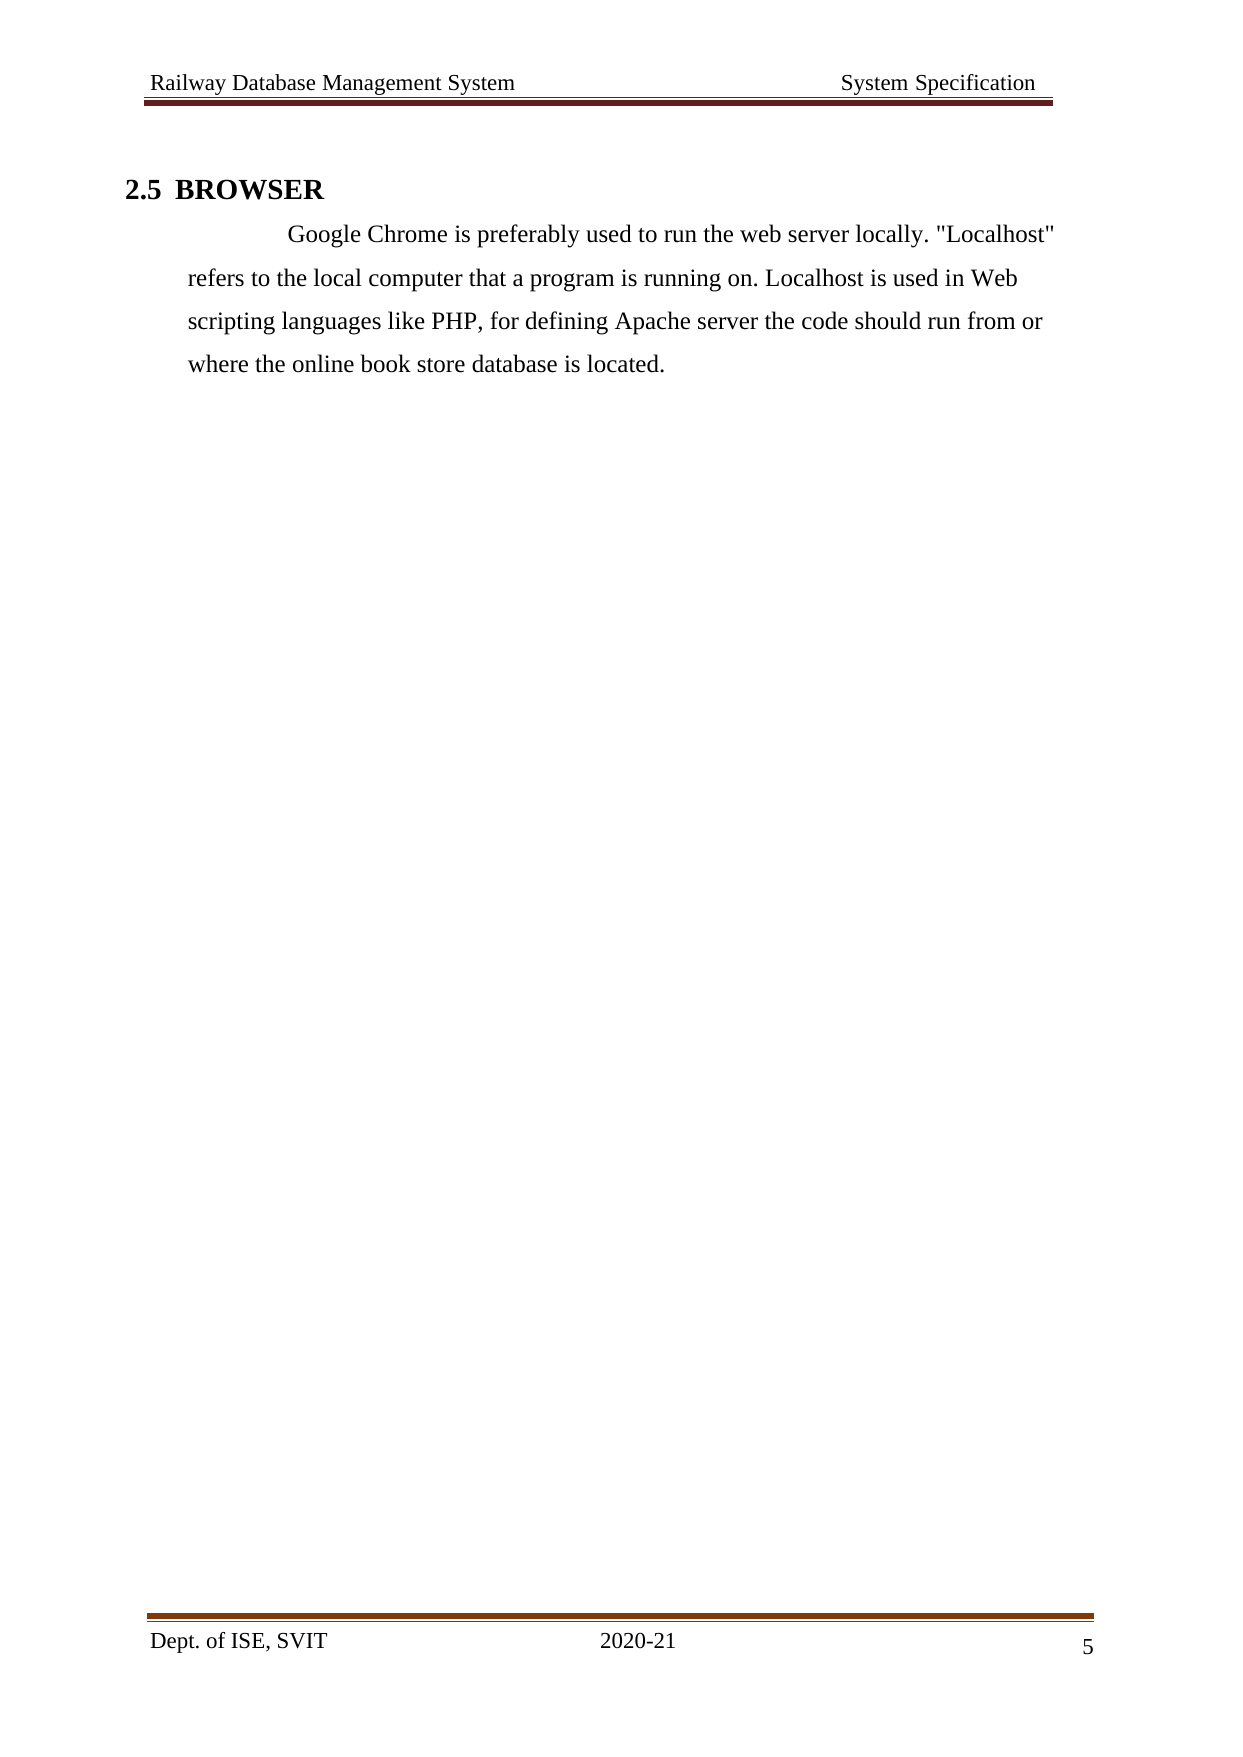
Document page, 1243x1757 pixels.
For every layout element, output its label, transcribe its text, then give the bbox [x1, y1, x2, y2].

subtitle 2.5 BROWSER [125, 172, 1116, 205]
text Railway Database Management System System Specification [150, 69, 1116, 95]
text Google Chrome is preferably used to run the web server locally. "Localhost" refers to the local computer that a program is running on. Localhost is used in Web scripting languages like PHP, for defining Apache server the code should run from or where the online book store database is located. [188, 219, 1057, 378]
